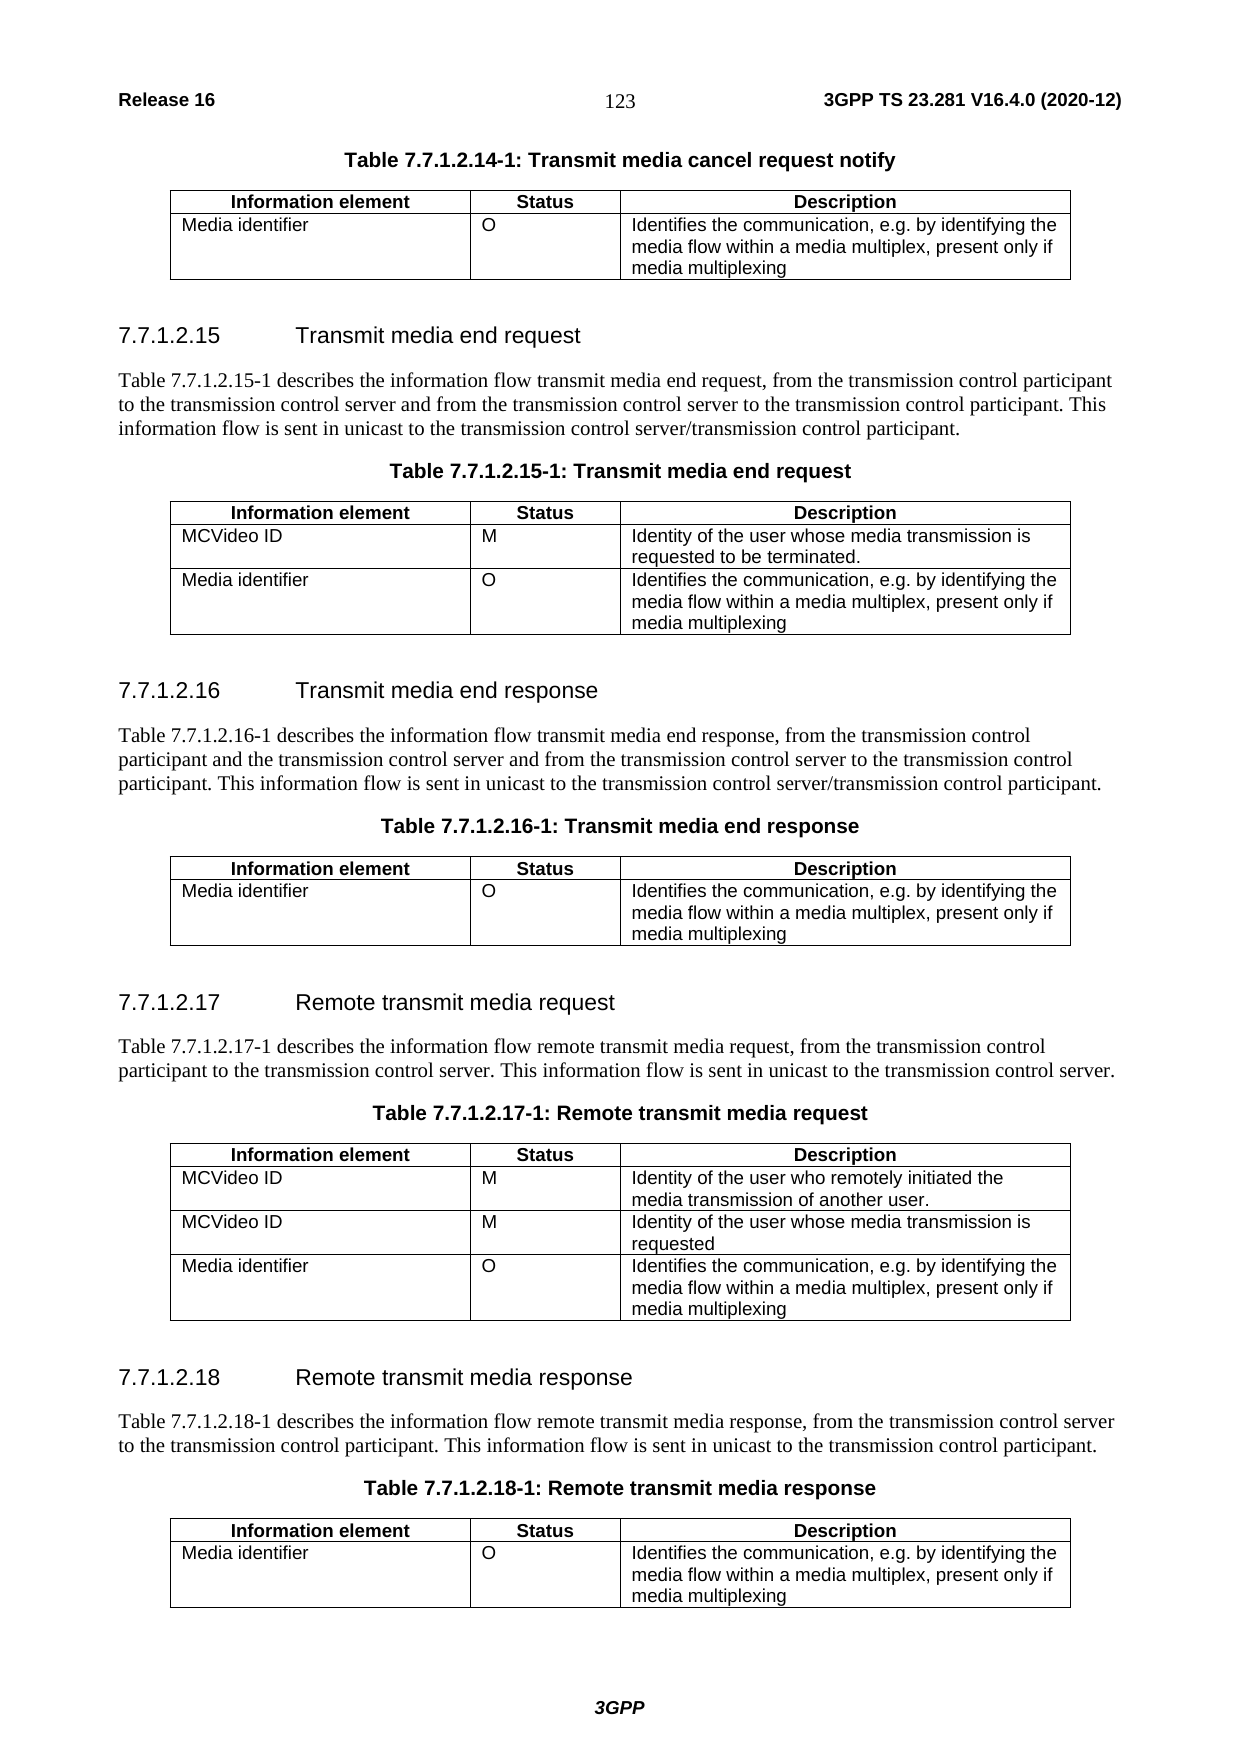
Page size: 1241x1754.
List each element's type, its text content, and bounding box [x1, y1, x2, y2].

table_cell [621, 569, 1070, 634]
text Table 7.7.1.2.18-1 describes the information flow remote transmit media response, from the transmission control server to the transmission control participant. This information flow is sent in unicast to the transmission control participant. [118, 1409, 1122, 1457]
text Table 7.7.1.2.16-1: Transmit media end response [118, 813, 1122, 837]
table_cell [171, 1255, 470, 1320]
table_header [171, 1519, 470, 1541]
subtitle 7.7.1.2.15 Transmit media end request [118, 322, 1122, 349]
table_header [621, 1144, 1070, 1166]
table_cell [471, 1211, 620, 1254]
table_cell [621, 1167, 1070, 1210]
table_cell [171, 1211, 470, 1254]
text Table 7.7.1.2.14-1: Transmit media cancel request notify [118, 147, 1122, 171]
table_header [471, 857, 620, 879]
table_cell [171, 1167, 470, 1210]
text Table 7.7.1.2.18-1: Remote transmit media response [118, 1476, 1122, 1499]
text Table 7.7.1.2.15-1 describes the information flow transmit media end request, from the transmission control participant to the transmission control server and from the transmission control server to the transmission control participant. This information flow is sent in unicast to the transmission control server/transmission control participant. [118, 367, 1122, 440]
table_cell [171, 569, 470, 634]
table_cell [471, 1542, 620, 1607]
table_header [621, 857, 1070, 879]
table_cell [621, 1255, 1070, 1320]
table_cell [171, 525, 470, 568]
subtitle 7.7.1.2.16 Transmit media end response [118, 677, 1122, 704]
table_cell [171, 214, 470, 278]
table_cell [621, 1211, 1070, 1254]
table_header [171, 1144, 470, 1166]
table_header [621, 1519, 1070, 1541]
subtitle 7.7.1.2.18 Remote transmit media response [118, 1364, 1122, 1390]
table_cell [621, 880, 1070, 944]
text Table 7.7.1.2.17-1: Remote transmit media request [118, 1100, 1122, 1124]
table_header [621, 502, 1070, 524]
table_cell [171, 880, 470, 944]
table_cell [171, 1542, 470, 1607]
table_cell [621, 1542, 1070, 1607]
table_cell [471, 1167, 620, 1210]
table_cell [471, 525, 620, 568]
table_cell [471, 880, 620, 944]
subtitle 7.7.1.2.17 Remote transmit media request [118, 988, 1122, 1015]
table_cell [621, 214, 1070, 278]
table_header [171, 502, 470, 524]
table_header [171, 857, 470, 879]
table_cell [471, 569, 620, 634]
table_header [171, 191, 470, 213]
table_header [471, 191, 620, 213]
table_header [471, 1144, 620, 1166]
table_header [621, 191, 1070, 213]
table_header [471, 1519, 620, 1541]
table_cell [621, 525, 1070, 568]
text Table 7.7.1.2.17-1 describes the information flow remote transmit media request, from the transmission control participant to the transmission control server. This information flow is sent in unicast to the transmission control server. [118, 1033, 1122, 1082]
text Table 7.7.1.2.16-1 describes the information flow transmit media end response, from the transmission control participant and the transmission control server and from the transmission control server to the transmission control participant. This information flow is sent in unicast to the transmission control server/transmission control participant. [118, 723, 1122, 795]
text Table 7.7.1.2.15-1: Transmit media end request [118, 458, 1122, 482]
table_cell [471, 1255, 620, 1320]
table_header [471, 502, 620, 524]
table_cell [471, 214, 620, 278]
